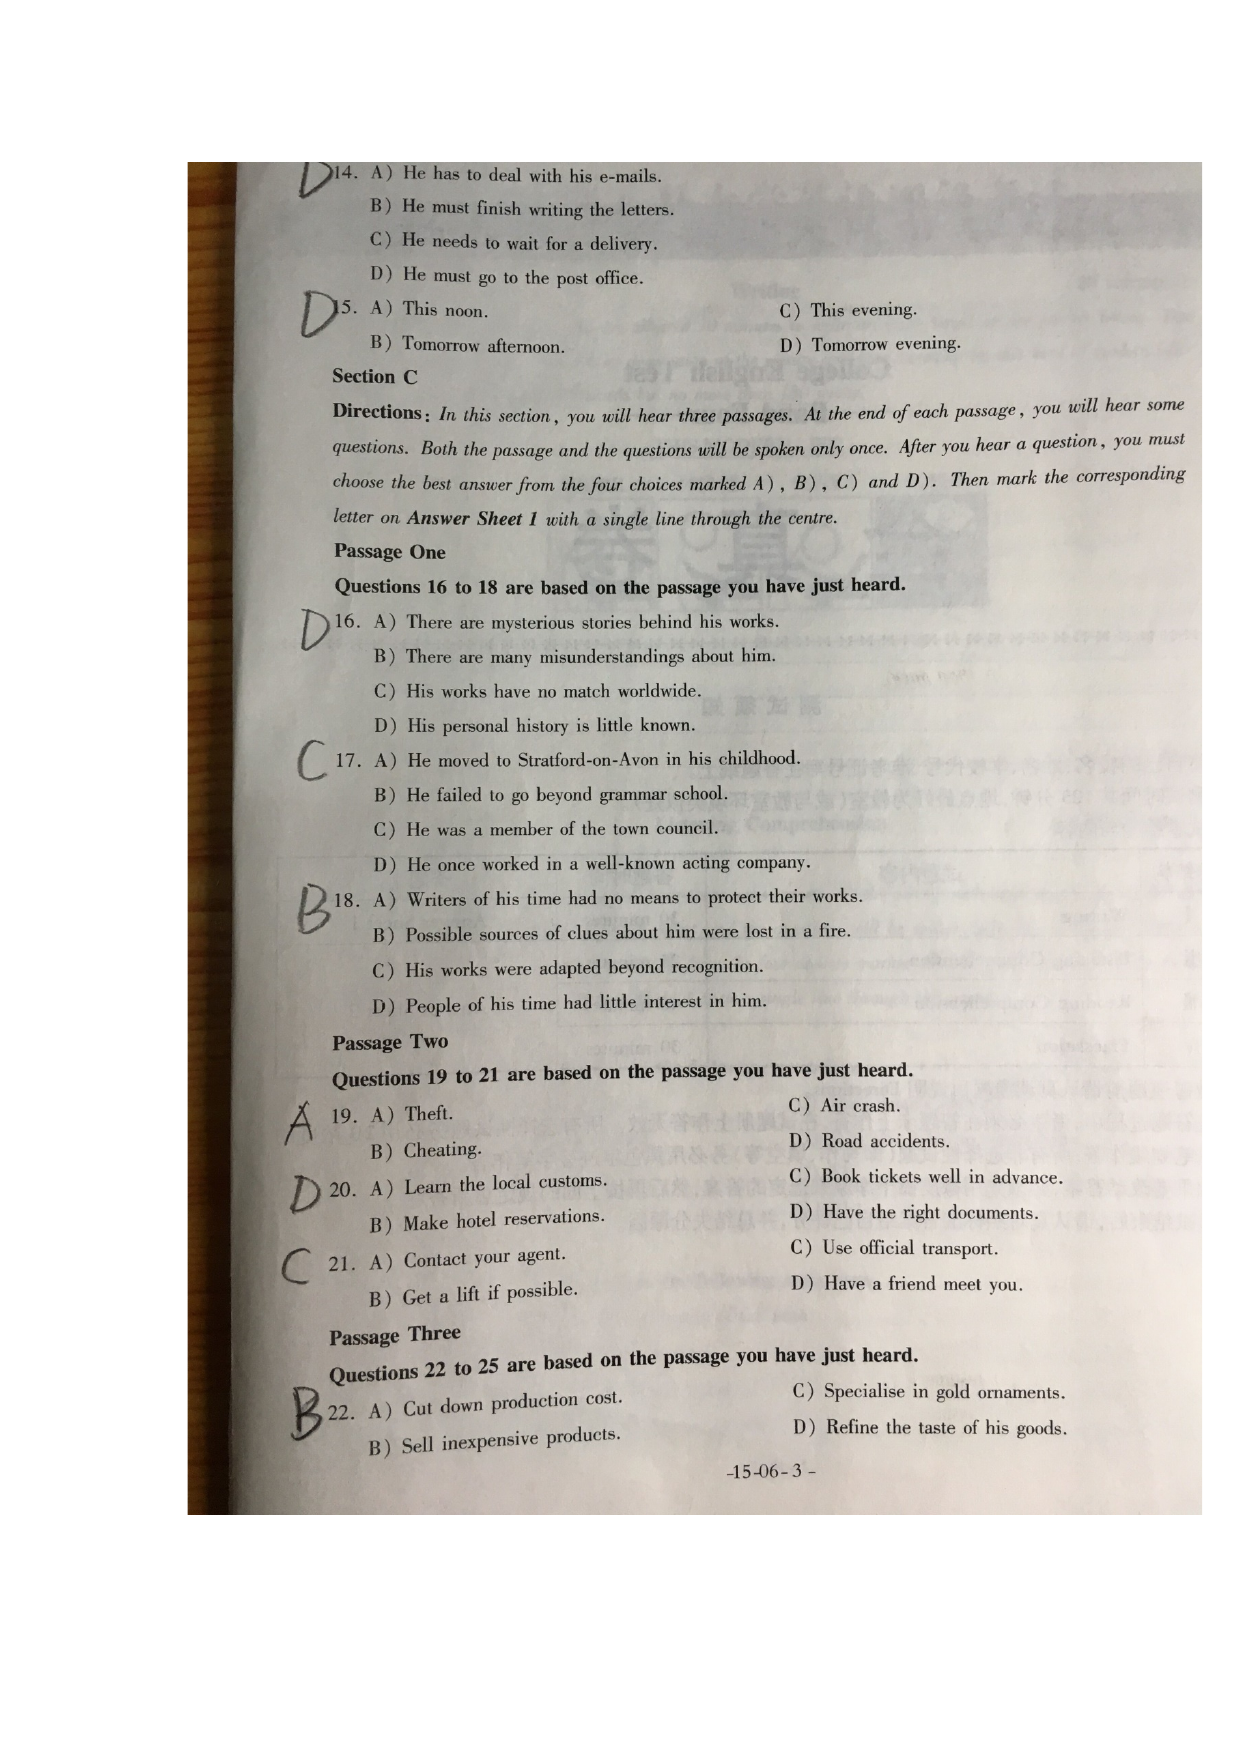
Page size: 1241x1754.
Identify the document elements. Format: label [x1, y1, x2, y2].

picture [187, 162, 1203, 1515]
